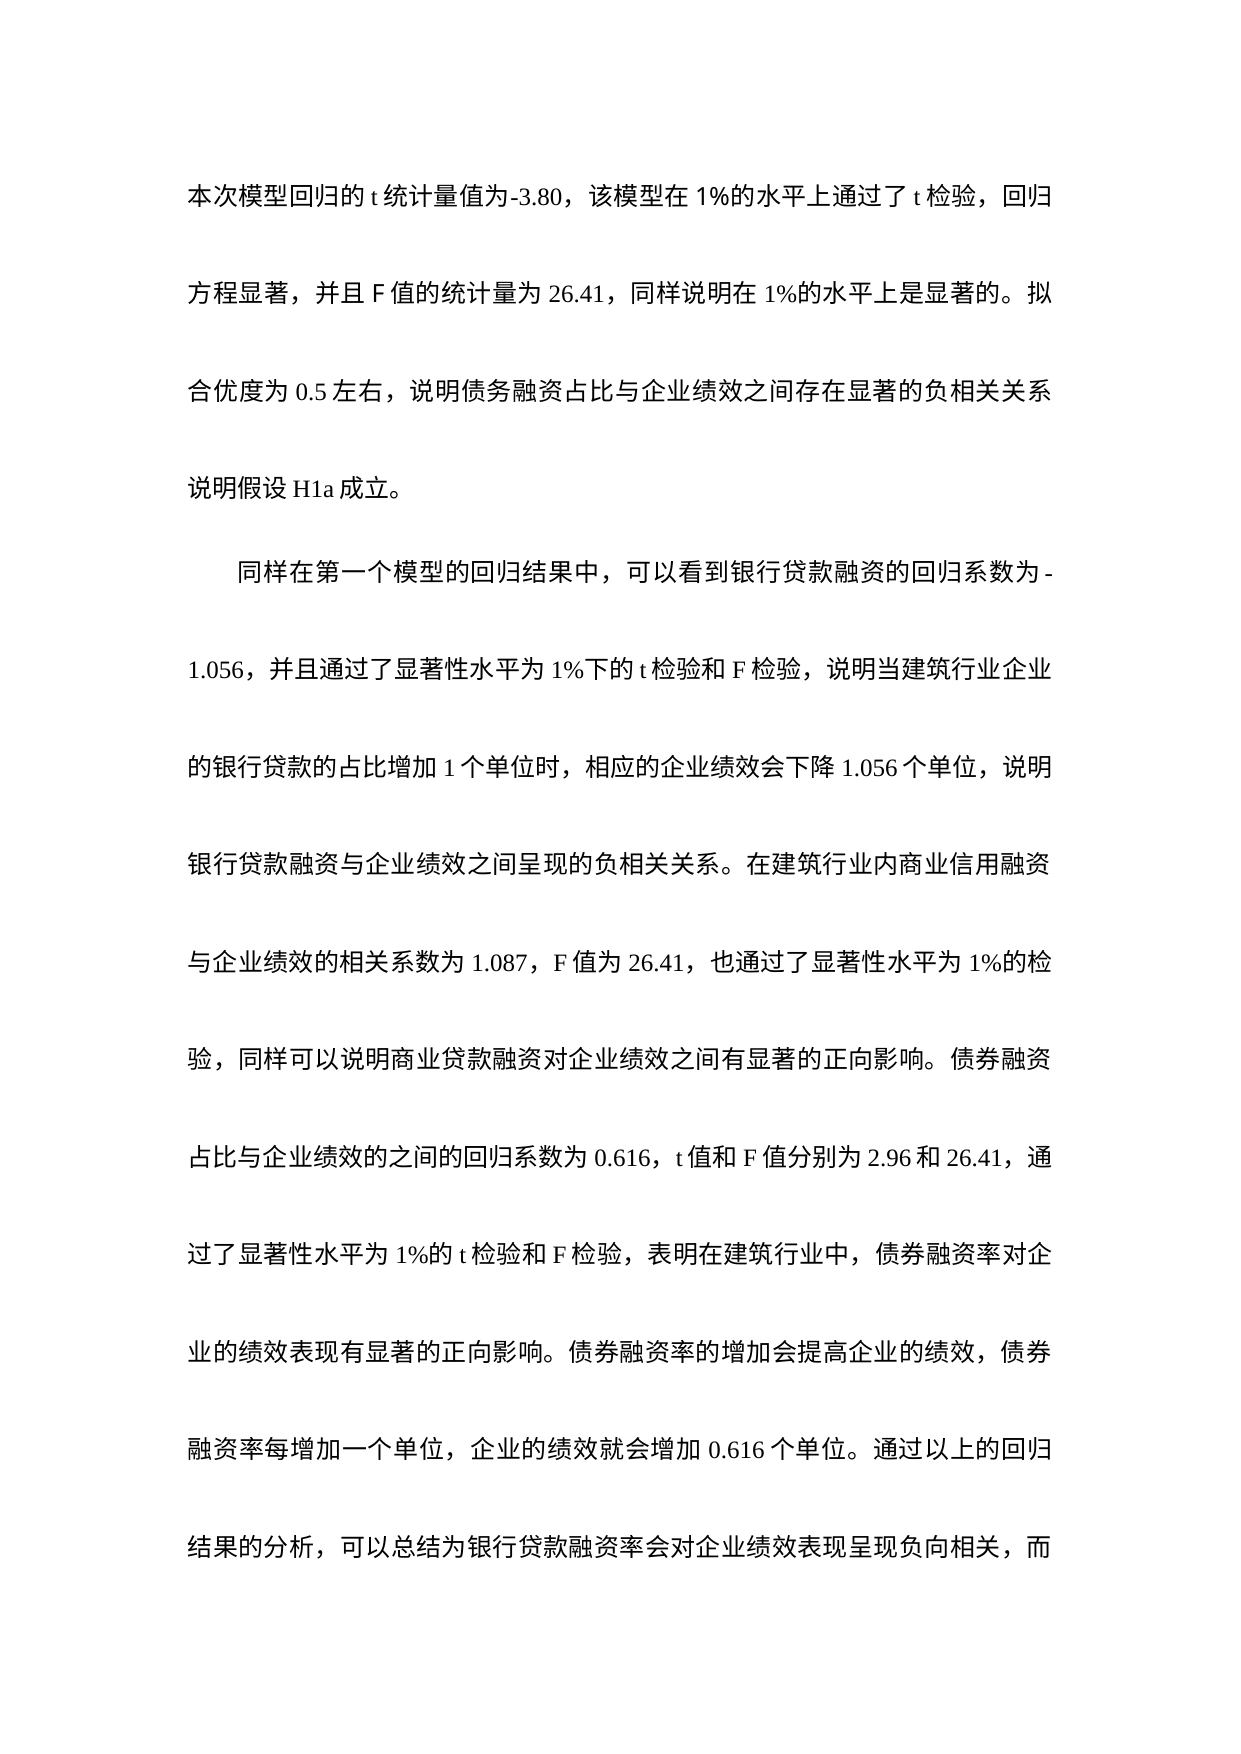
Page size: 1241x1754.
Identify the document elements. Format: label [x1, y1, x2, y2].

text [187, 538, 1053, 1578]
text [187, 162, 1053, 519]
